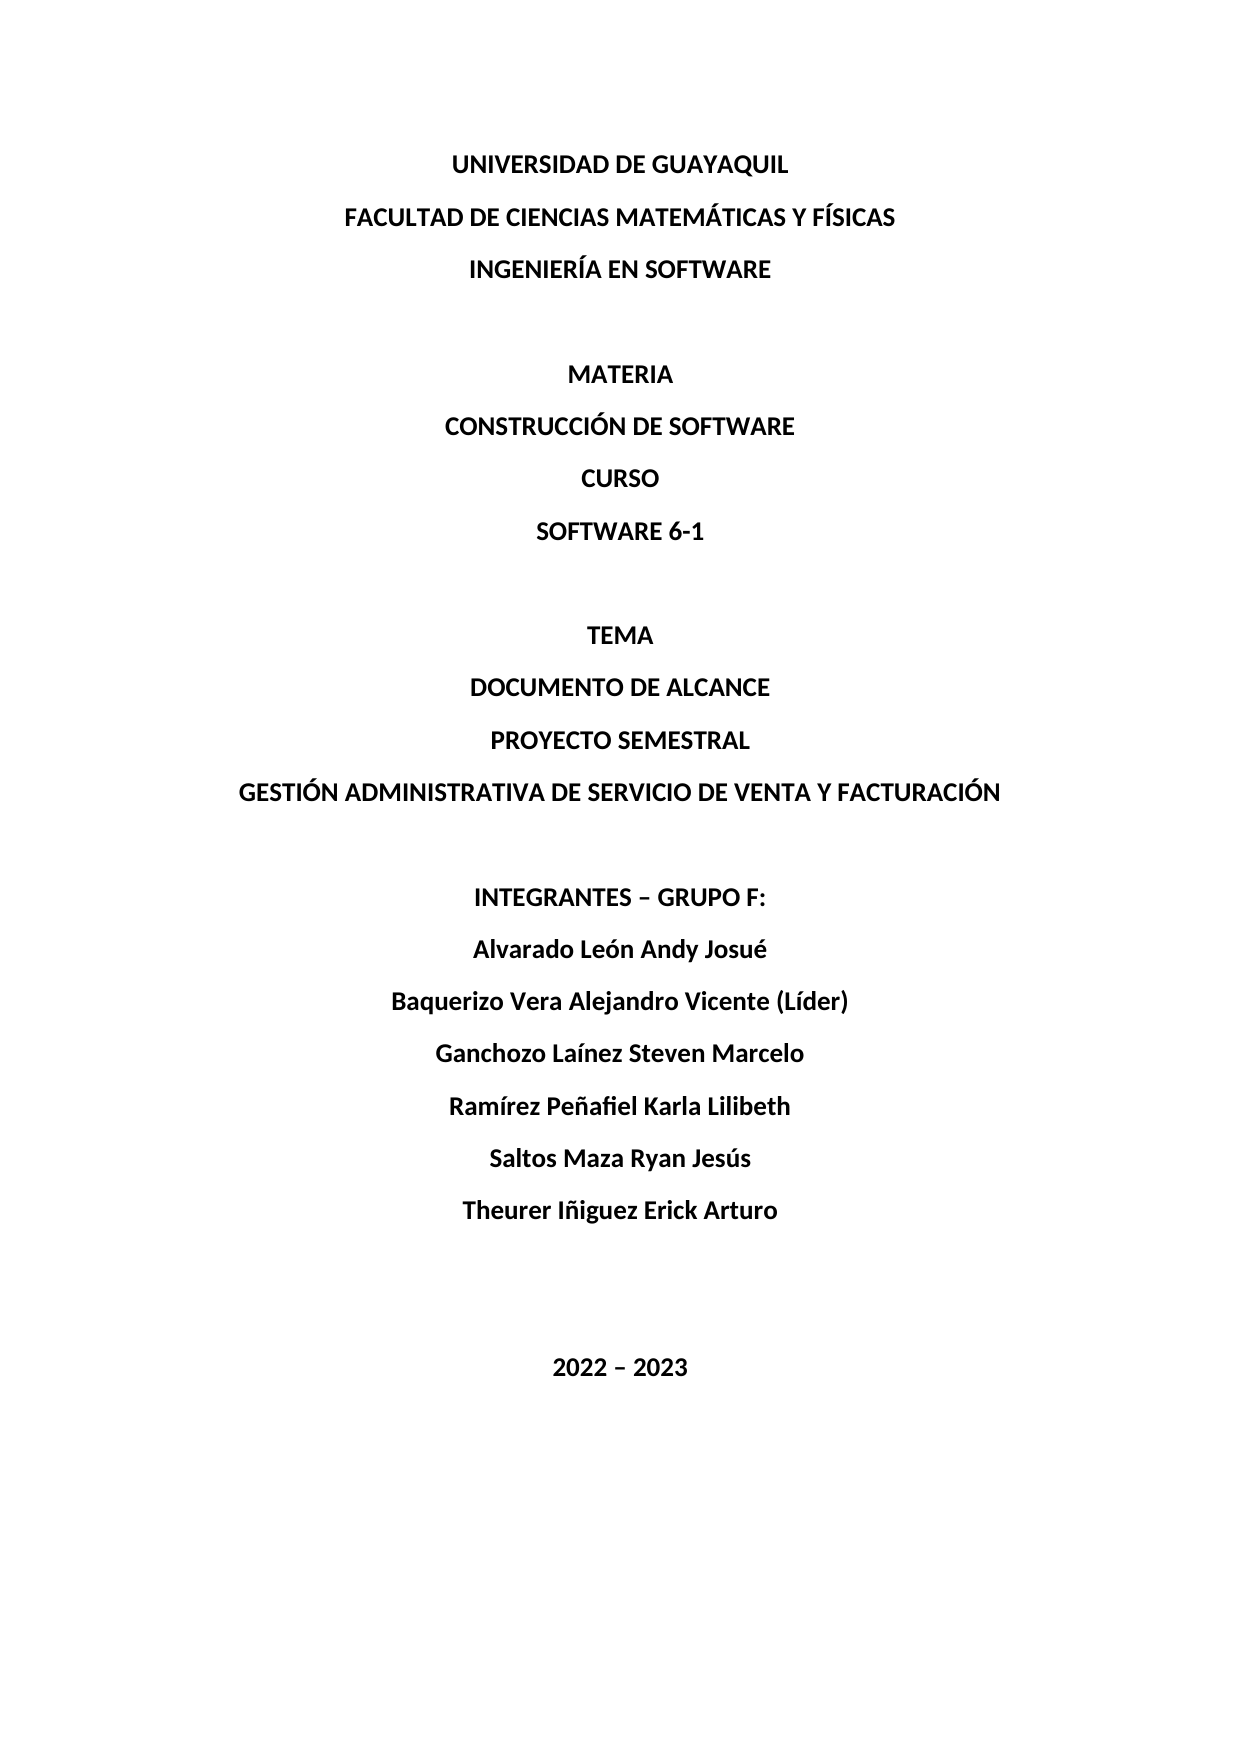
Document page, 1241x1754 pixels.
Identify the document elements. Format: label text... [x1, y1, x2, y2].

text Ganchozo Laínez Steven Marcelo [177, 1037, 1063, 1069]
text 2022 – 2023 [177, 1350, 1063, 1383]
text CONSTRUCCIÓN DE SOFTWARE [177, 409, 1063, 442]
text TEMA [177, 618, 1063, 651]
text FACULTAD DE CIENCIAS MATEMÁTICAS Y FÍSICAS [177, 200, 1063, 233]
text Ramírez Peñafiel Karla Lilibeth [177, 1089, 1063, 1122]
text INGENIERÍA EN SOFTWARE [177, 252, 1063, 285]
text SOFTWARE 6-1 [177, 514, 1063, 547]
text MATERIA [177, 357, 1063, 390]
text Theurer Iñiguez Erick Arturo [177, 1193, 1063, 1226]
text PROYECTO SEMESTRAL [177, 723, 1063, 756]
text Saltos Maza Ryan Jesús [177, 1141, 1063, 1174]
text Baquerizo Vera Alejandro Vicente (Líder) [177, 984, 1063, 1017]
text DOCUMENTO DE ALCANCE [177, 671, 1063, 703]
text INTEGRANTES – GRUPO F: [177, 880, 1063, 913]
text CURSO [177, 461, 1063, 494]
text UNIVERSIDAD DE GUAYAQUIL [177, 148, 1063, 181]
text GESTIÓN ADMINISTRATIVA DE SERVICIO DE VENTA Y FACTURACIÓN [177, 775, 1063, 808]
text Alvarado León Andy Josué [177, 932, 1063, 965]
